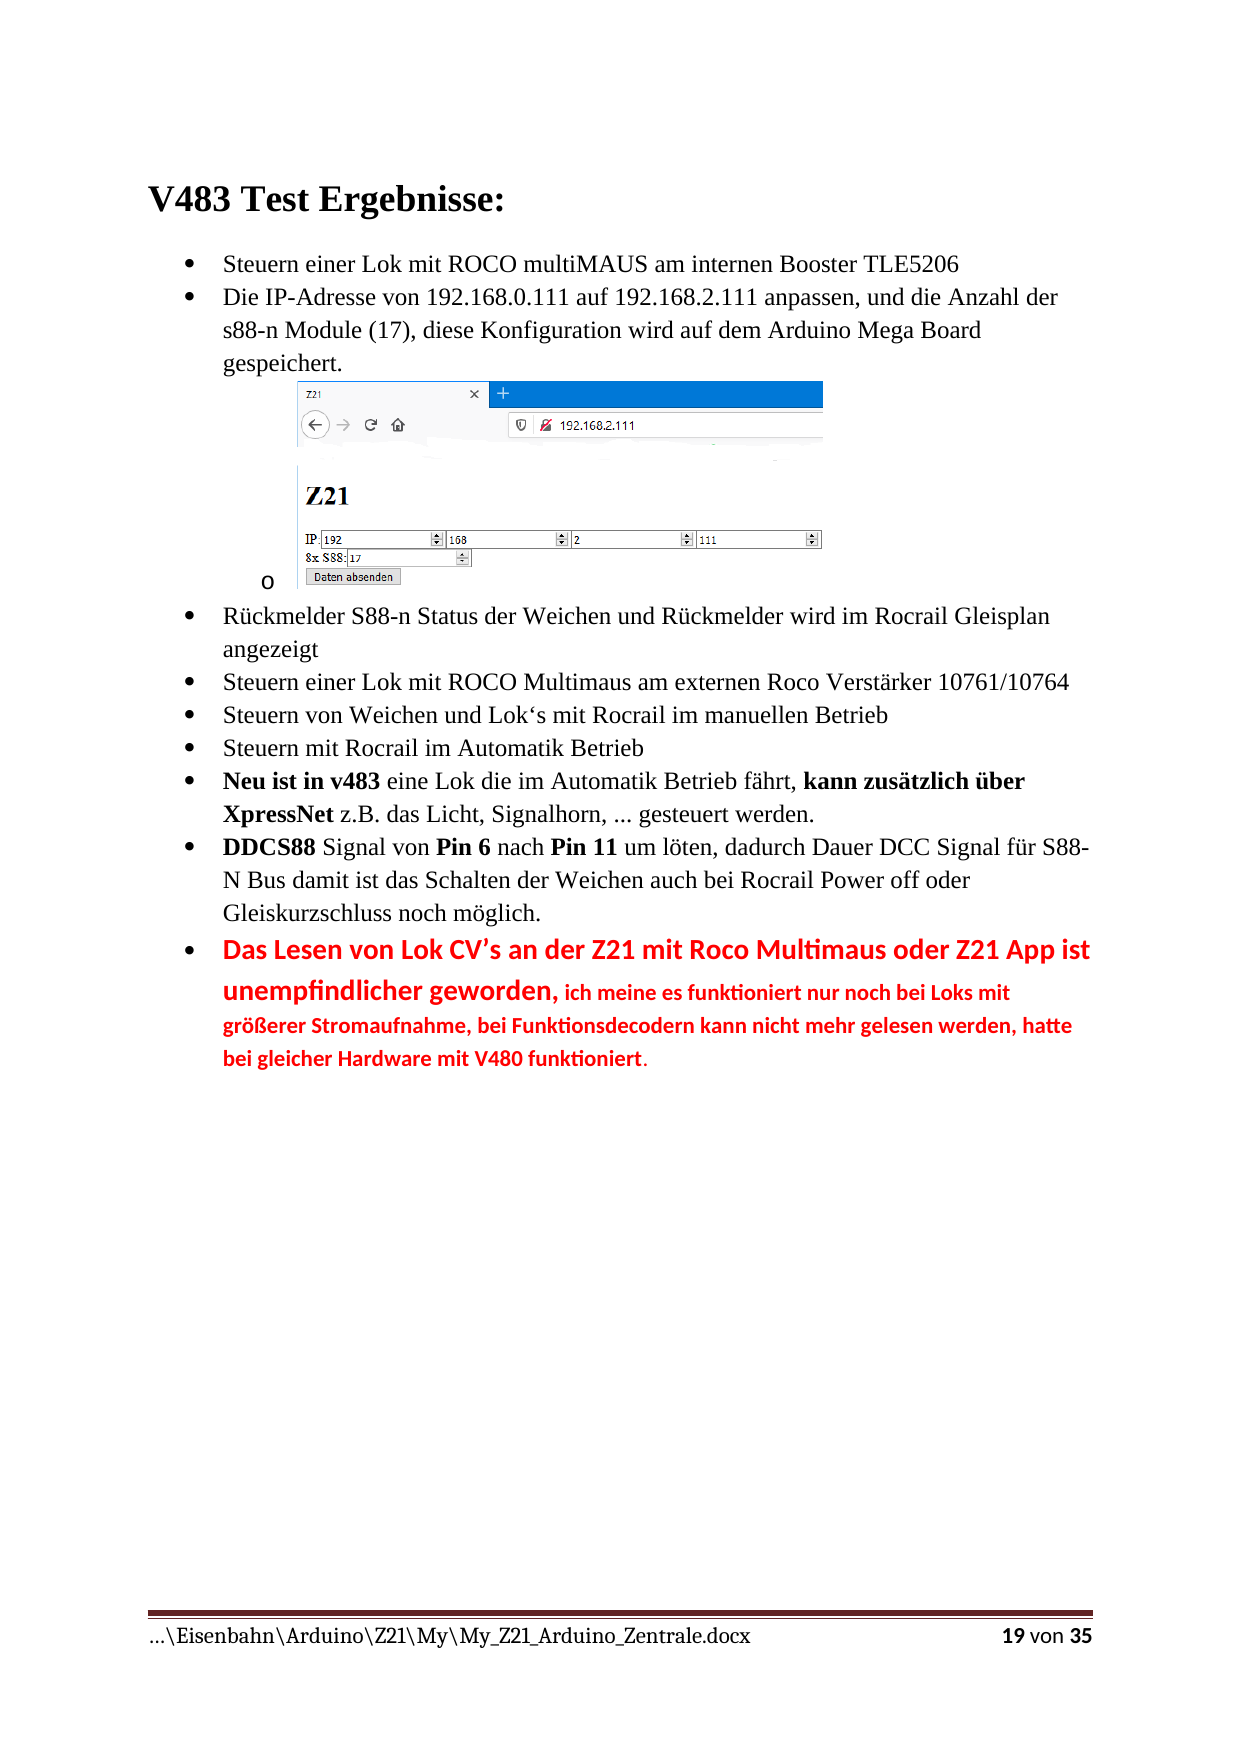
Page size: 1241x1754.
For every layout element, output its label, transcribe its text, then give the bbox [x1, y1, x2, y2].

list Steuern einer Lok mit ROCO multiMAUS am internen Booster TLE5206 [185, 249, 1093, 278]
list Neu ist in v483 eine Lok die im Automatik Betrieb fährt, kann zusätzlich über XpressNet z.B. das Licht, Signalhorn, ... gesteuert werden. [185, 766, 1093, 828]
list DDCS88 Signal von Pin 6 nach Pin 11 um löten, dadurch Dauer DCC Signal für S88-N Bus damit ist das Schalten der Weichen auch bei Rocrail Power off oder Gleiskurzschluss noch möglich. [185, 832, 1093, 927]
list Die IP-Adresse von 192.168.0.111 auf 192.168.2.111 anpassen, und die Anzahl der s88-n Module (17), diese Konfiguration wird auf dem Arduino Mega Board gespeichert. [185, 282, 1093, 377]
list Steuern von Weichen und Lok‘s mit Rocrail im manuellen Betrieb [185, 700, 1093, 728]
list Steuern einer Lok mit ROCO Multimaus am externen Roco Verstärker 10761/10764 [185, 667, 1093, 696]
list Rückmelder S88-n Status der Weichen und Rückmelder wird im Rocrail Gleisplan angezeigt [185, 601, 1093, 662]
picture [297, 381, 828, 589]
subtitle V483 Test Ergebnisse: [148, 177, 1093, 220]
list Das Lesen von Lok CV’s an der Z21 mit Roco Multimaus oder Z21 App ist unempfindlicher geworden, ich meine es funktioniert nur noch bei Loks mit größerer Stromaufnahme, bei Funktionsdecodern kann nicht mehr gelesen werden, hatte bei gleicher Hardware mit V480 funktioniert. [185, 931, 1093, 1072]
list Steuern mit Rocrail im Automatik Betrieb [185, 733, 1093, 762]
